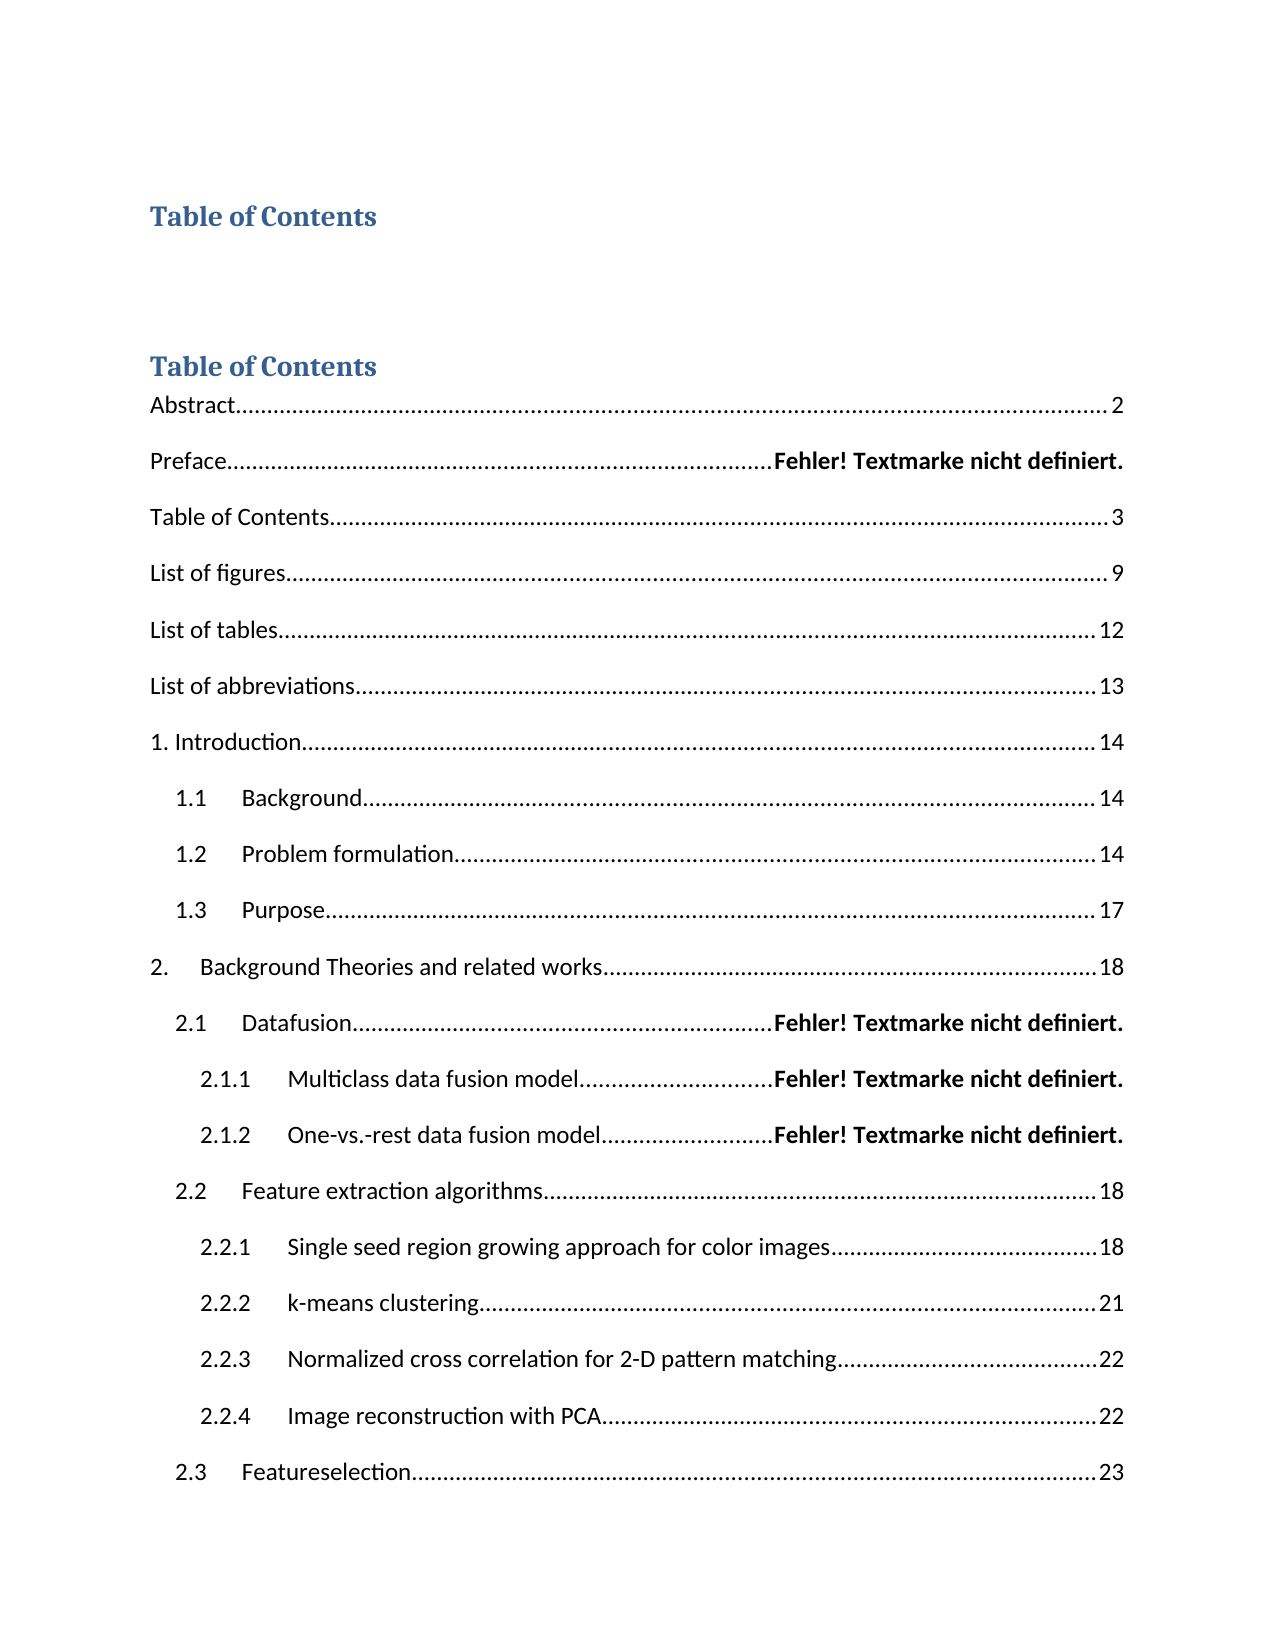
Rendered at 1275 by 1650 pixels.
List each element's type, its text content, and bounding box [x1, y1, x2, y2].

subtitle Table of Contents [150, 200, 1125, 233]
